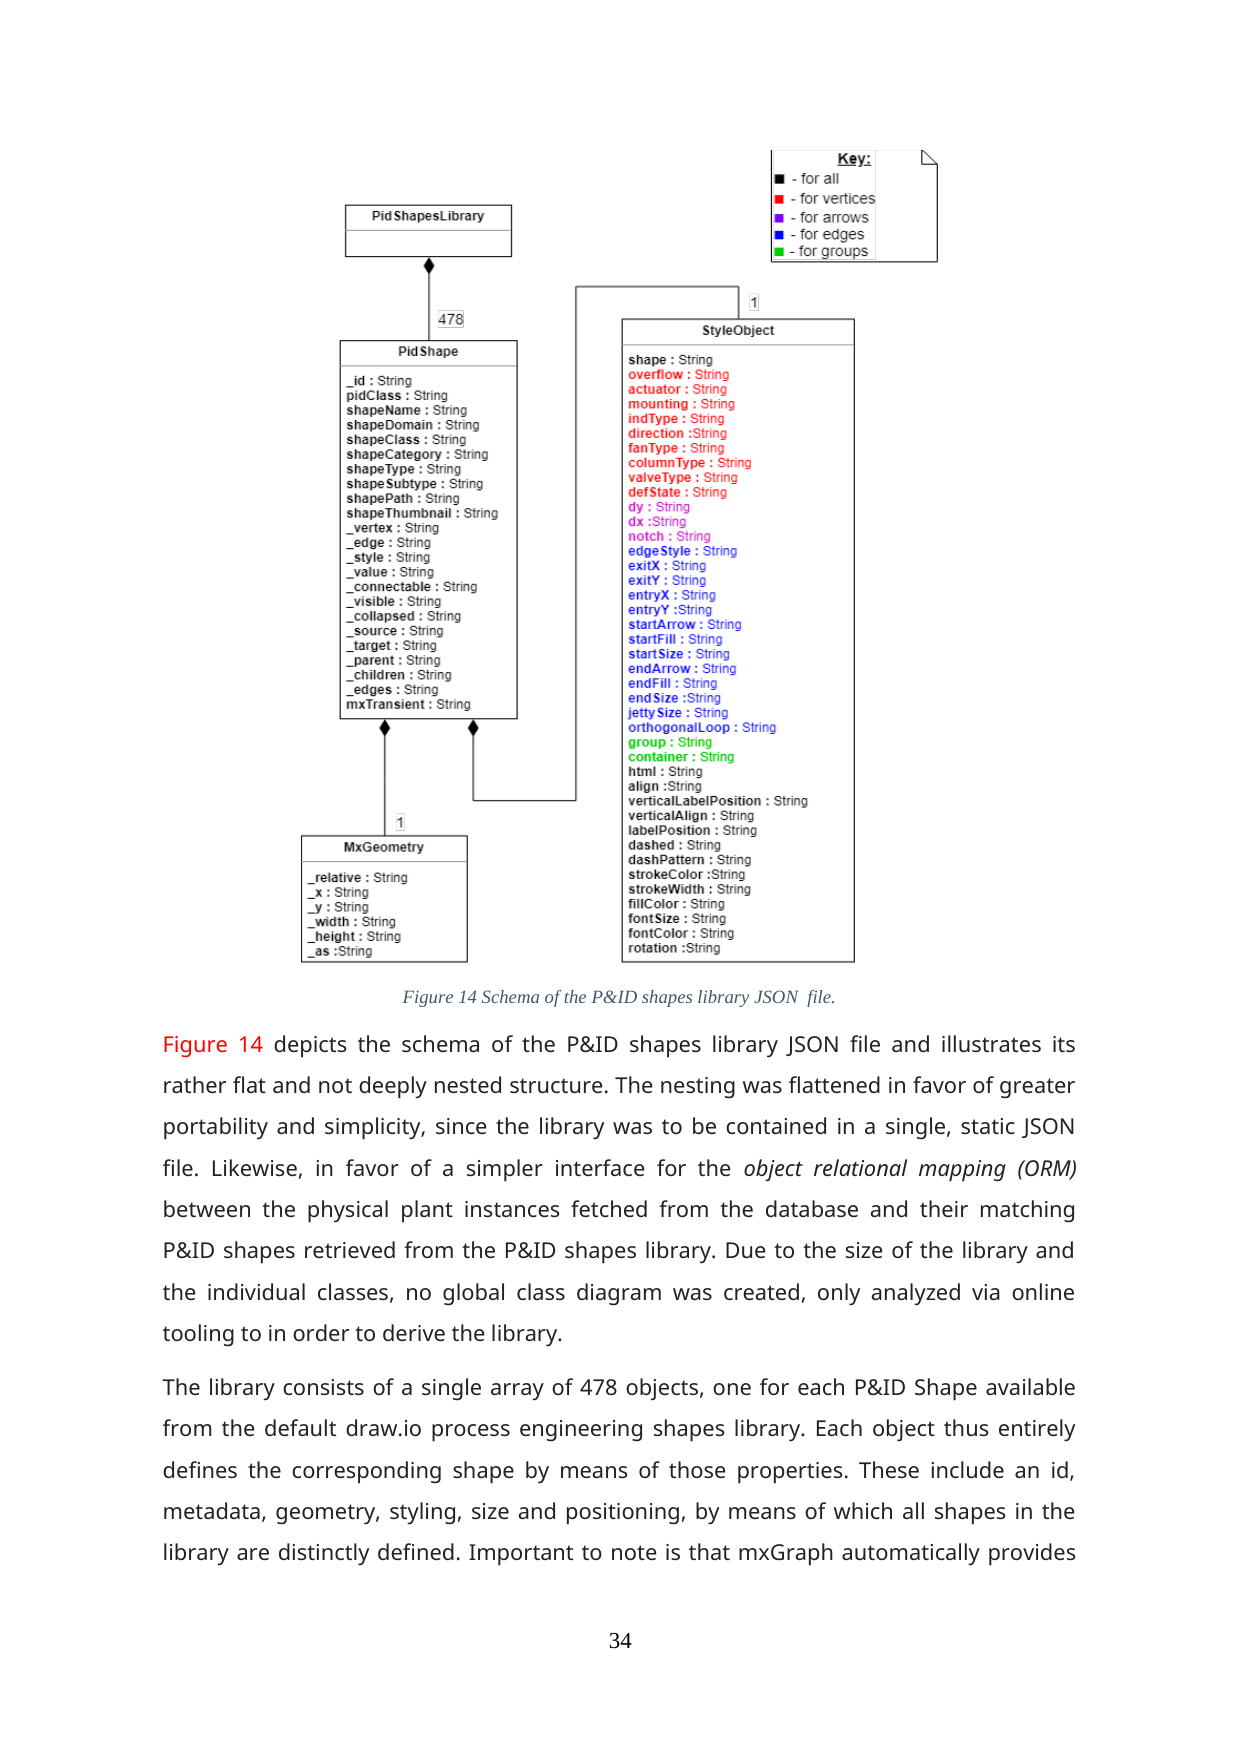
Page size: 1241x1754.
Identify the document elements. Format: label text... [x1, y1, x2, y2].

picture [301, 150, 939, 963]
text Figure 14 depicts the schema of the P&ID shapes library JSON file and illustrates its rather flat and not deeply nested structure. The nesting was flattened in favor of greater portability and simplicity, since the library was to be contained in a single, static JSON file. Likewise, in favor of a simpler interface for the object relational mapping (ORM) between the physical plant instances fetched from the database and their matching P&ID shapes retrieved from the P&ID shapes library. Due to the size of the library and the individual classes, no global class diagram was created, only analyzed via online tooling to in order to derive the library. [162, 1166, 1077, 1289]
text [162, 1426, 1077, 1567]
text Figure 14 depicts the schema of the P&ID shapes library JSON file and illustrates its rather flat and not deeply nested structure. The nesting was flattened in favor of greater portability and simplicity, since the library was to be contained in a single, static JSON file. Likewise, in favor of a simpler interface for the object relational mapping (ORM) between the physical plant instances fetched from the database and their matching P&ID shapes retrieved from the P&ID shapes library. Due to the size of the library and the individual classes, no global class diagram was created, only analyzed via online tooling to in order to derive the library. [162, 1290, 1077, 1348]
text Figure 14 depicts the schema of the P&ID shapes library JSON file and illustrates its rather flat and not deeply nested structure. The nesting was flattened in favor of greater portability and simplicity, since the library was to be contained in a single, static JSON file. Likewise, in favor of a simpler interface for the object relational mapping (ORM) between the physical plant instances fetched from the database and their matching P&ID shapes retrieved from the P&ID shapes library. Due to the size of the library and the individual classes, no global class diagram was created, only analyzed via online tooling to in order to derive the library. [162, 1029, 1077, 1165]
text Figure Schema of the P&ID shapes library JSON file. [150, 986, 1090, 1008]
